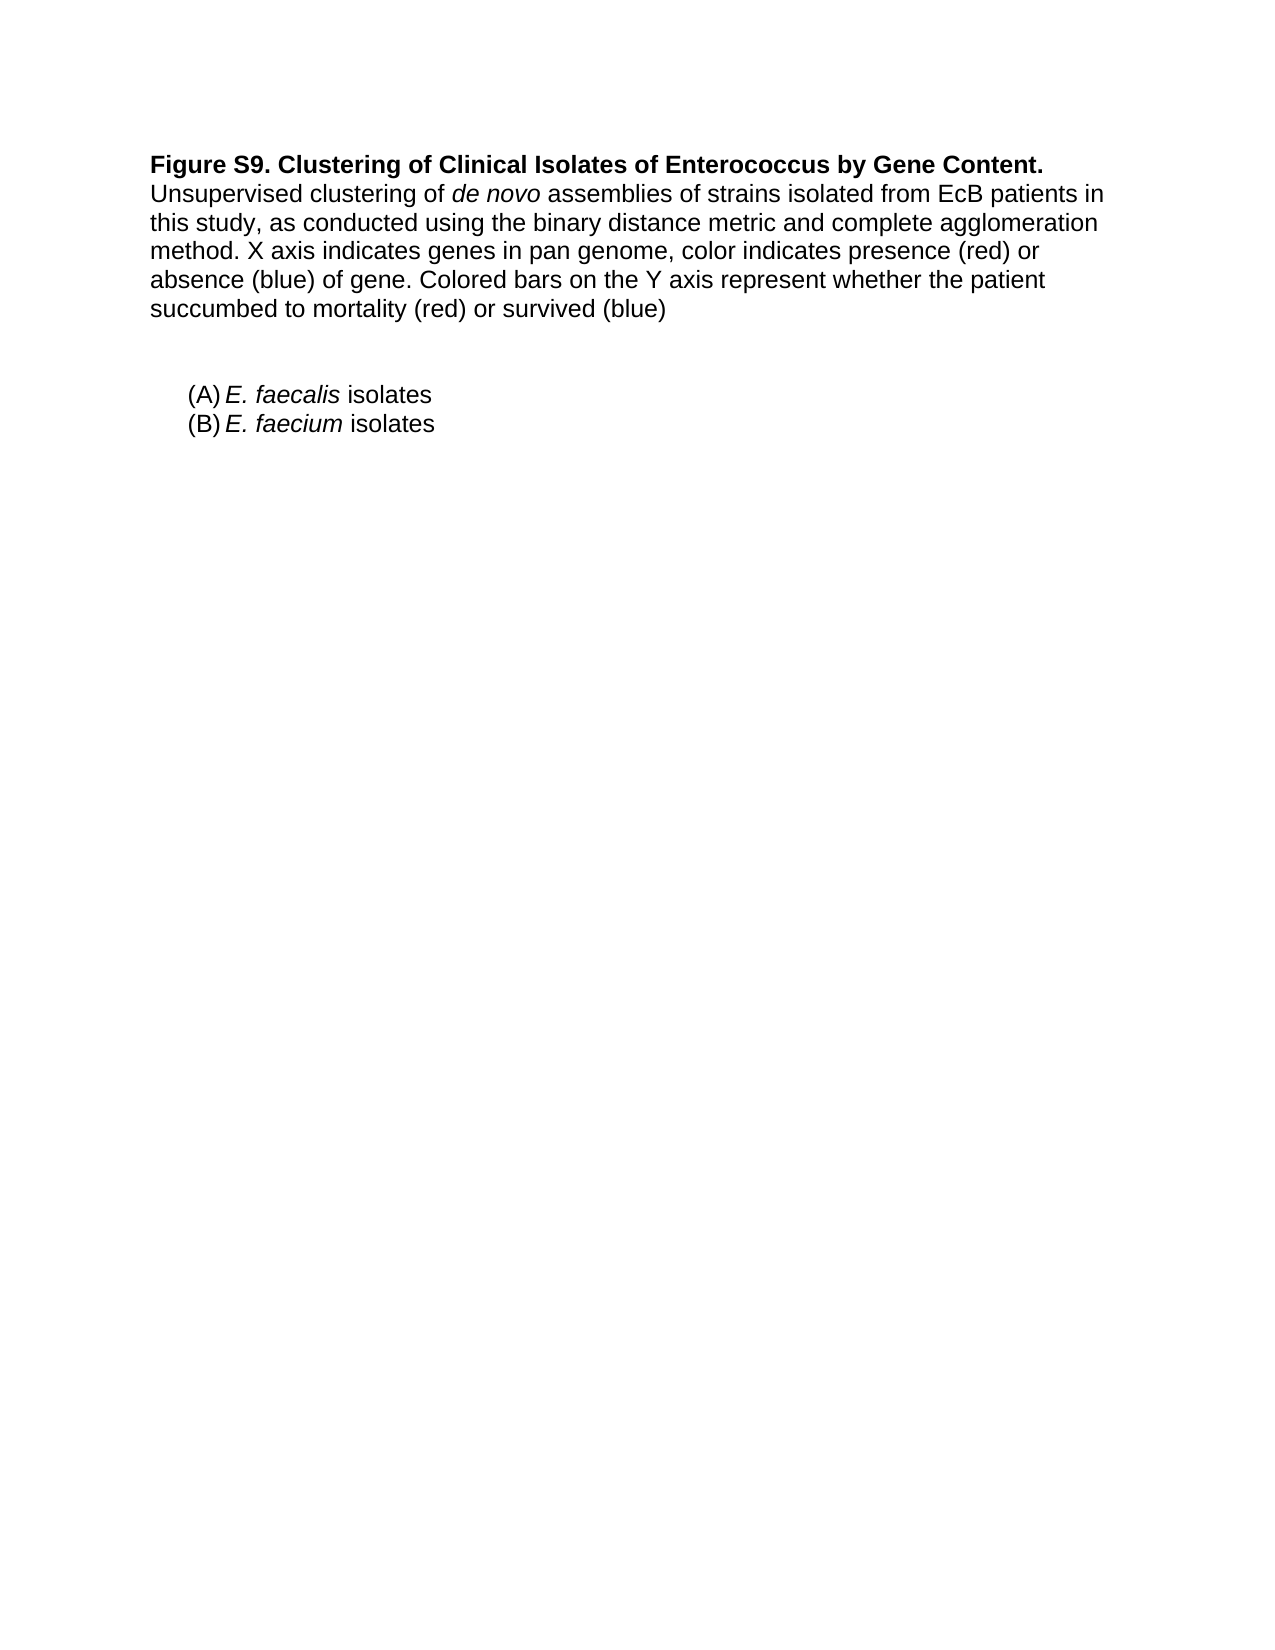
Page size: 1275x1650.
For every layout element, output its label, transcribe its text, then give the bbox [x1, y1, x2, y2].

text Unsupervised clustering of de novo assemblies of strains isolated from EcB patients in this study, as conducted using the binary distance metric and complete agglomeration method. X axis indicates genes in pan genome, color indicates presence (red) or absence (blue) of gene. Colored bars on the Y axis represent whether the patient succumbed to mortality (red) or survived (blue) [150, 179, 1125, 322]
text Figure S9. Clustering of Clinical Isolates of Enterococcus by Gene Content. [150, 150, 1125, 179]
list E. faecium isolates [187, 409, 1125, 437]
list E. faecalis isolates [187, 380, 1125, 409]
